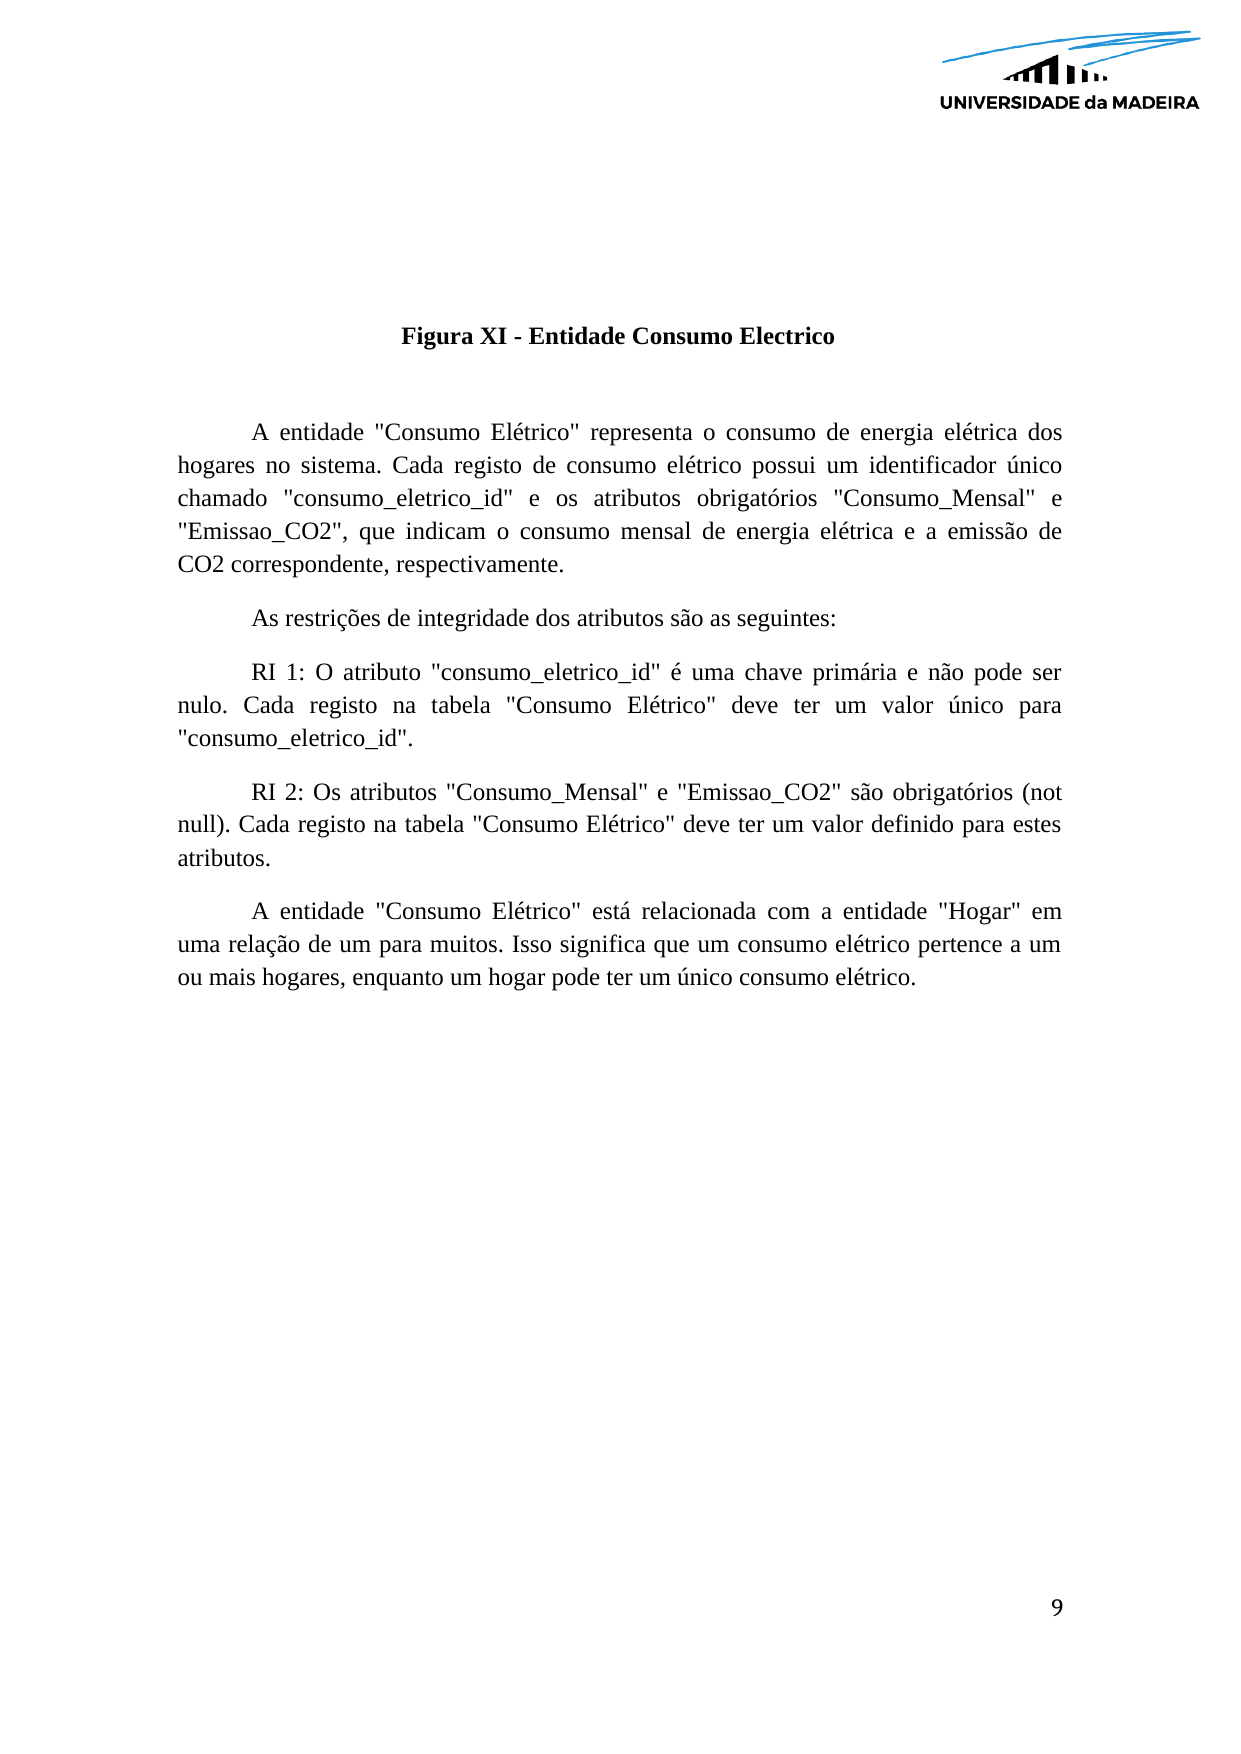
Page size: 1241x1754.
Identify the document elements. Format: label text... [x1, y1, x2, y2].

picture [939, 29, 1204, 111]
text A entidade "Consumo Elétrico" está relacionada com a entidade "Hogar" em uma relação de um para muitos. Isso significa que um consumo elétrico pertence a um ou mais hogares, enquanto um hogar pode ter um único consumo elétrico. [177, 896, 1063, 991]
text RI 1: O atributo "consumo_eletrico_id" é uma chave primária e não pode ser nulo. Cada registo na tabela "Consumo Elétrico" deve ter um valor único para "consumo_eletrico_id". [177, 657, 1063, 751]
text A entidade "Consumo Elétrico" representa o consumo de energia elétrica dos hogares no sistema. Cada registo de consumo elétrico possui um identificador único chamado "consumo_eletrico_id" e os atributos obrigatórios "Consumo_Mensal" e "Emissao_CO2", que indicam o consumo mensal de energia elétrica e a emissão de CO2 correspondente, respectivamente. [177, 417, 1063, 578]
text RI 2: Os atributos "Consumo_Mensal" e "Emissao_CO2" são obrigatórios (not null). Cada registo na tabela "Consumo Elétrico" deve ter um valor definido para estes atributos. [177, 777, 1063, 871]
text As restrições de integridade dos atributos são as seguintes: [177, 603, 1063, 632]
